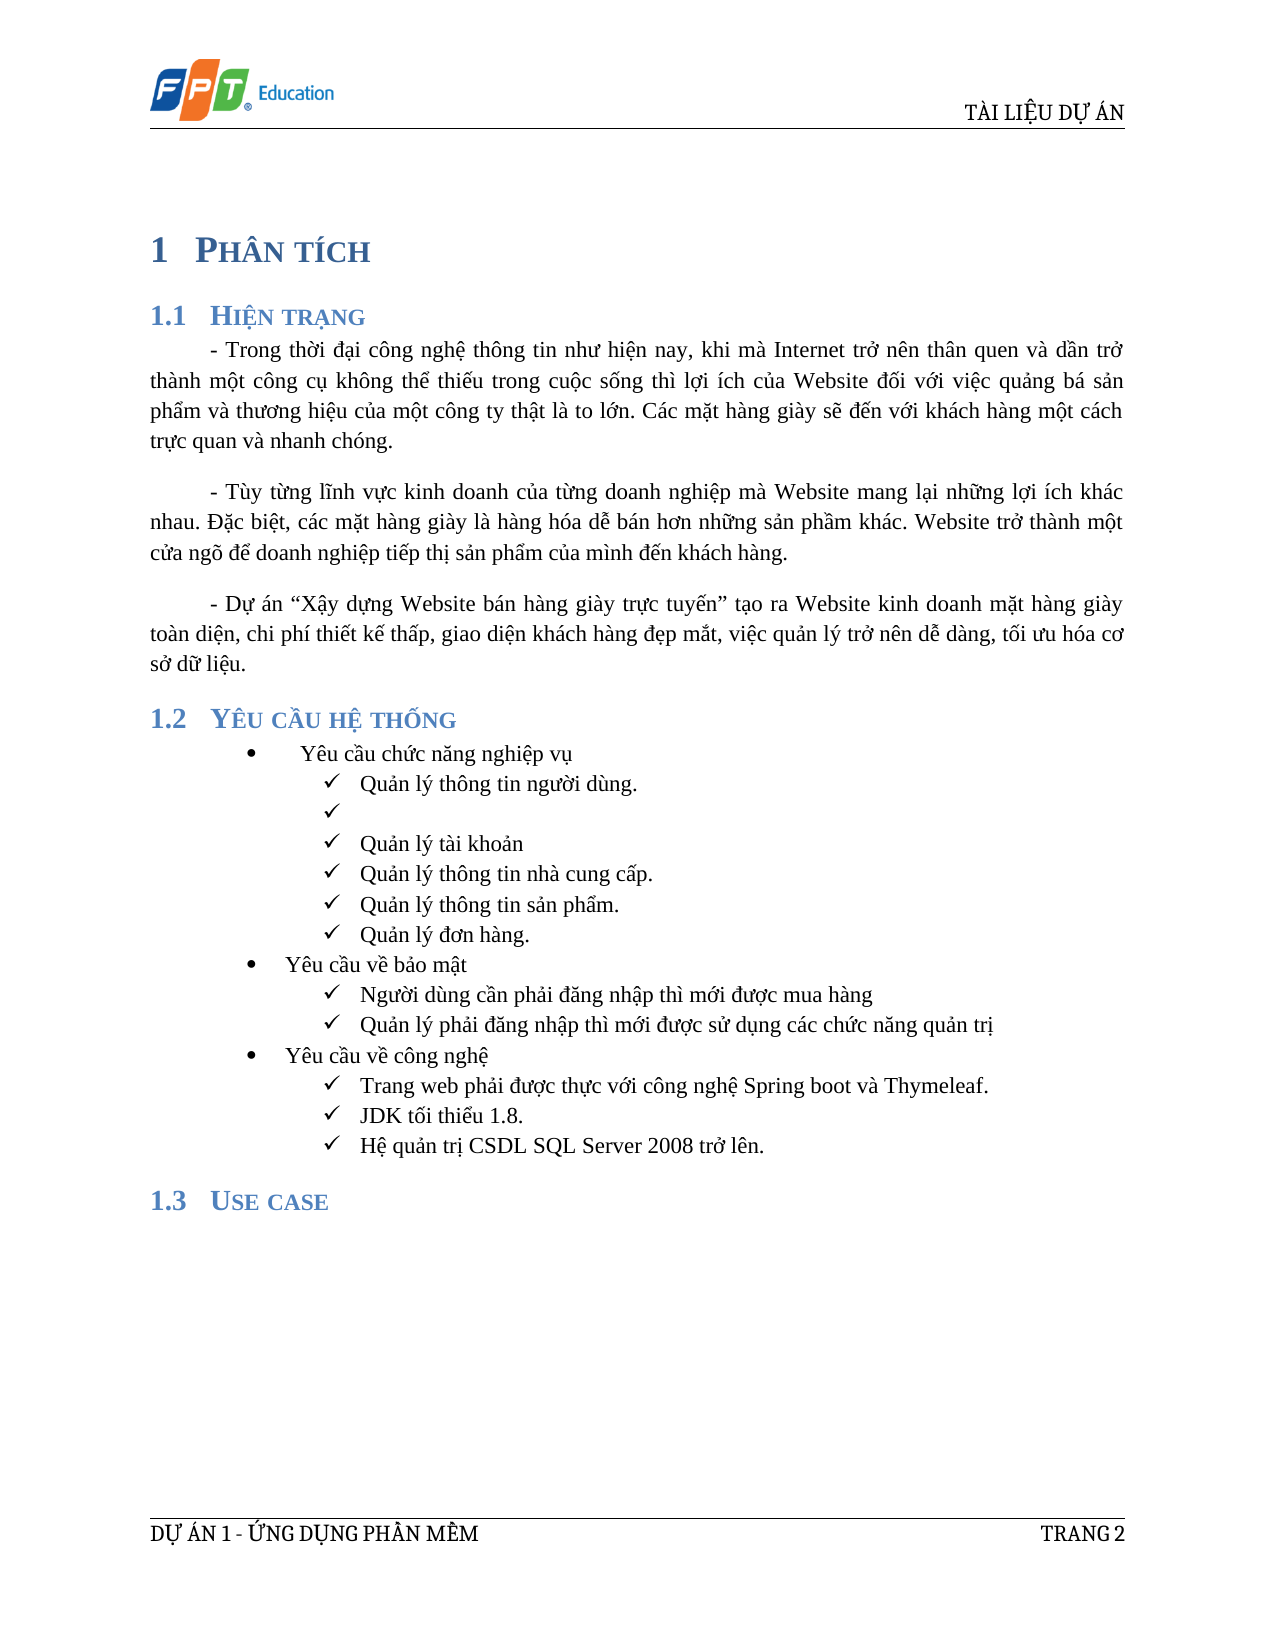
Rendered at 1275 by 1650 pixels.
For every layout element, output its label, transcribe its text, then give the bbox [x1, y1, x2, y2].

text - Dự án “Xậy dựng Website bán hàng giày trực tuyến” tạo ra Website kinh doanh mặt hàng giày toàn diện, chi phí thiết kế thấp, giao diện khách hàng đẹp mắt, việc quản lý trở nên dễ dàng, tối ưu hóa cơ sở dữ liệu. [150, 590, 1125, 676]
subtitle Hiện trạng [150, 298, 1125, 332]
list Yêu cầu về bảo mật [247, 951, 1125, 977]
subtitle Phân tích [150, 228, 1125, 271]
list Quản lý thông tin sản phẩm. [322, 891, 1125, 917]
subtitle Use case [150, 1183, 1125, 1217]
list Quản lý thông tin người dùng. [322, 770, 1125, 796]
list Yêu cầu về công nghệ [247, 1042, 1125, 1068]
list Quản lý tài khoản [322, 830, 1125, 857]
list JDK tối thiểu 1.8. [322, 1102, 1125, 1128]
list Người dùng cần phải đăng nhập thì mới được mua hàng [322, 981, 1125, 1008]
text - Trong thời đại công nghệ thông tin như hiện nay, khi mà Internet trở nên thân quen và dần trở thành một công cụ không thể thiếu trong cuộc sống thì lợi ích của Website đối với việc quảng bá sản phẩm và thương hiệu của một công ty thật là to lớn. Các mặt hàng giày sẽ đến với khách hàng một cách trực quan và nhanh chóng. [150, 337, 1125, 453]
text - Tùy từng lĩnh vực kinh doanh của từng doanh nghiệp mà Website mang lại những lợi ích khác nhau. Đặc biệt, các mặt hàng giày là hàng hóa dễ bán hơn những sản phầm khác. Website trở thành một cửa ngõ để doanh nghiệp tiếp thị sản phẩm của mình đến khách hàng. [150, 478, 1125, 565]
list Yêu cầu chức năng nghiệp vụ [247, 740, 1125, 766]
subtitle Yêu cầu hệ thống [150, 701, 1125, 735]
list Trang web phải được thực với công nghệ Spring boot và Thymeleaf. [322, 1072, 1125, 1098]
list Quản lý thông tin nhà cung cấp. [322, 861, 1125, 887]
list Quản lý đơn hàng. [322, 921, 1125, 947]
picture [150, 59, 336, 121]
list Quản lý phải đăng nhập thì mới được sử dụng các chức năng quản trị [322, 1012, 1125, 1038]
list Hệ quản trị CSDL SQL Server 2008 trở lên. [322, 1132, 1125, 1159]
